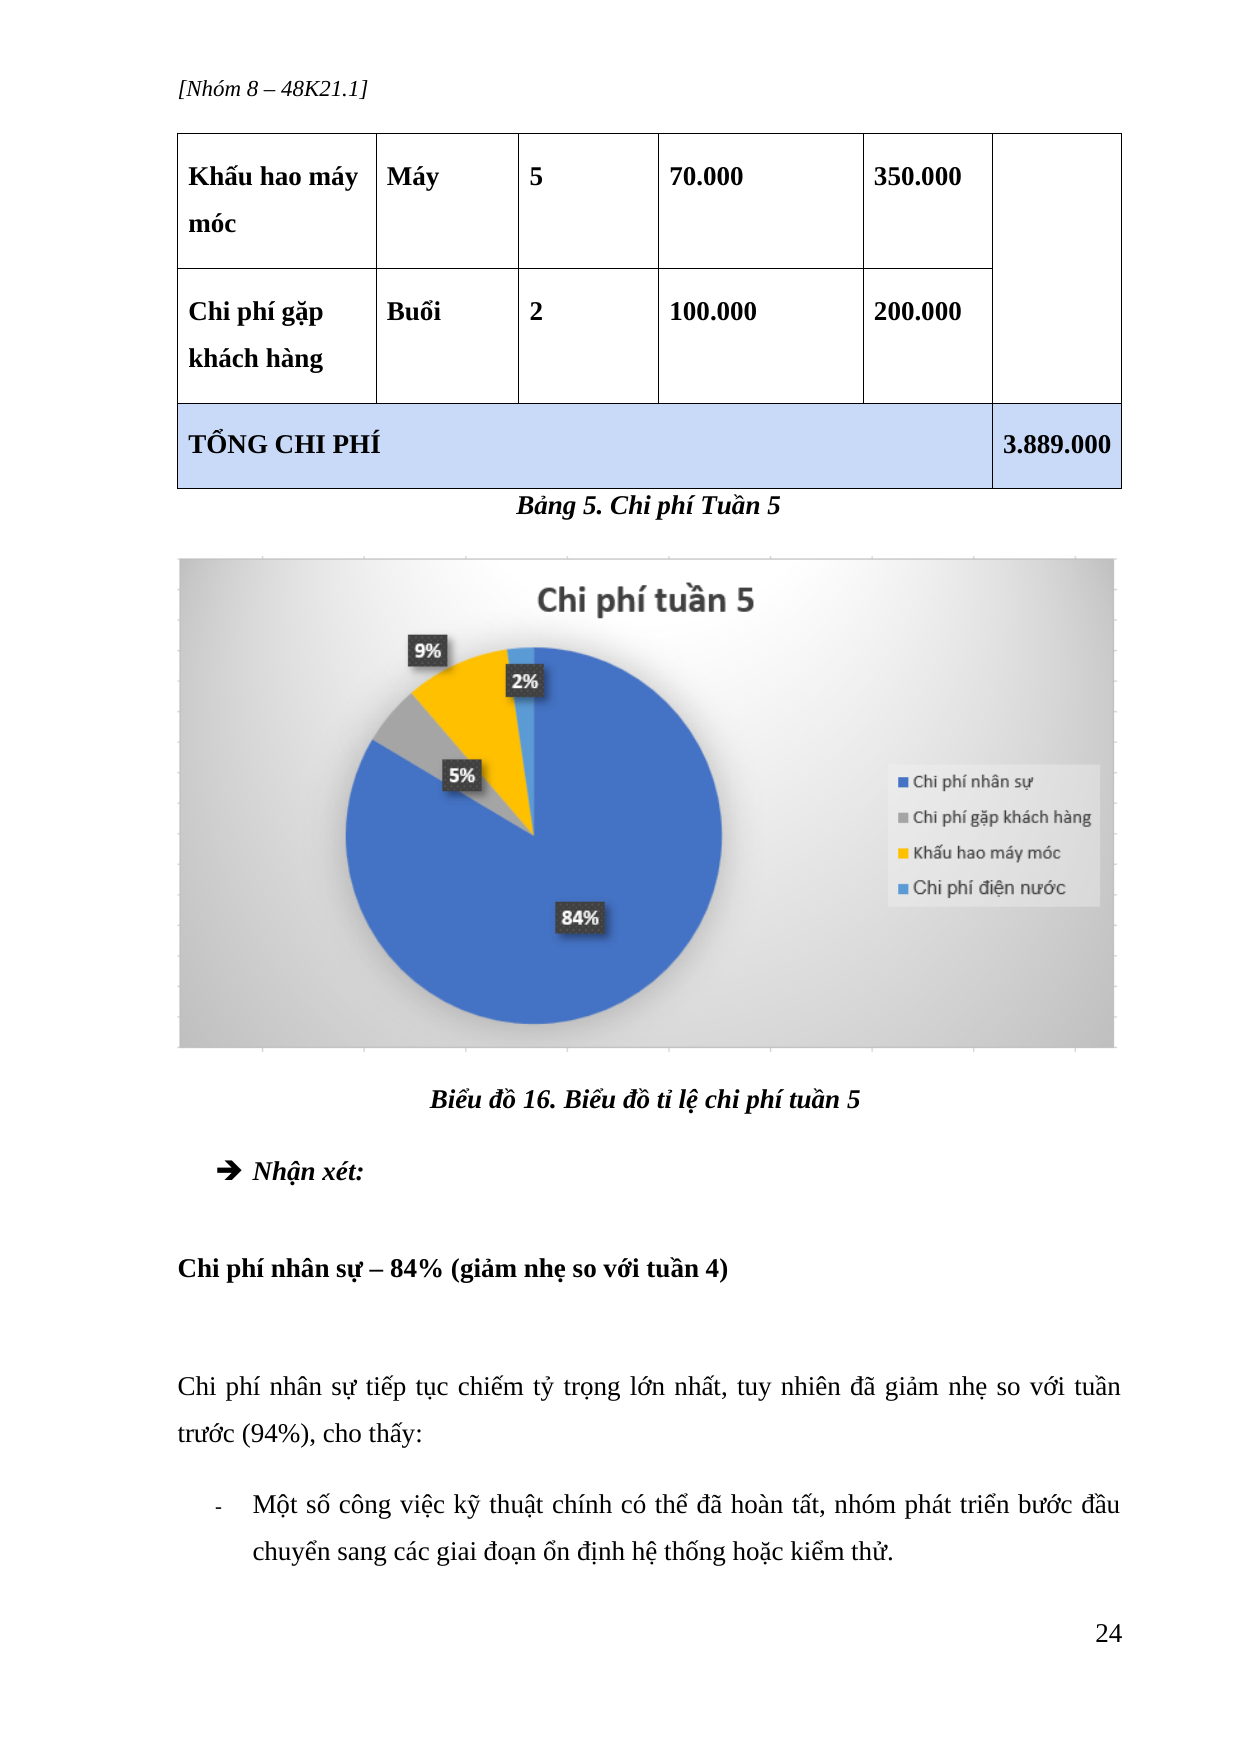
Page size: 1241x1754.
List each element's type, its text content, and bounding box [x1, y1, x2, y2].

picture [177, 556, 1118, 1052]
table_cell 3.889.000 [993, 404, 1121, 488]
table_cell Máy [377, 134, 518, 267]
text Bảng . Chi phí Tuần 5 [177, 489, 1122, 520]
table_cell Chi phí gặp khách hàng [178, 269, 376, 402]
table_cell 5 [519, 134, 658, 267]
text Chi phí nhân sự – 84% (giảm nhẹ so với tuần 4) [177, 1252, 1122, 1283]
list Một số công việc kỹ thuật chính có thể đã hoàn tất, nhóm phát triển bước đầu chuyển sang các giai đoạn ổn định hệ thống hoặc kiểm thử. [215, 1489, 1122, 1566]
text Chi phí nhân sự tiếp tục chiếm tỷ trọng lớn nhất, tuy nhiên đã giảm nhẹ so với tuần trước (94%), cho thấy: [177, 1324, 1122, 1448]
table_cell 200.000 [864, 269, 992, 402]
list Nhận xét: [215, 1155, 1122, 1186]
table_cell Khấu hao máy móc [178, 134, 376, 267]
table_cell 100.000 [659, 269, 863, 402]
text Biểu đồ . Biểu đồ tỉ lệ chi phí tuần 5 [177, 1083, 1122, 1114]
table_cell TỔNG CHI PHÍ [178, 404, 992, 488]
table_cell 70.000 [659, 134, 863, 267]
table_cell 350.000 [864, 134, 992, 267]
table_cell Buổi [377, 269, 518, 402]
table_cell 2 [519, 269, 658, 402]
